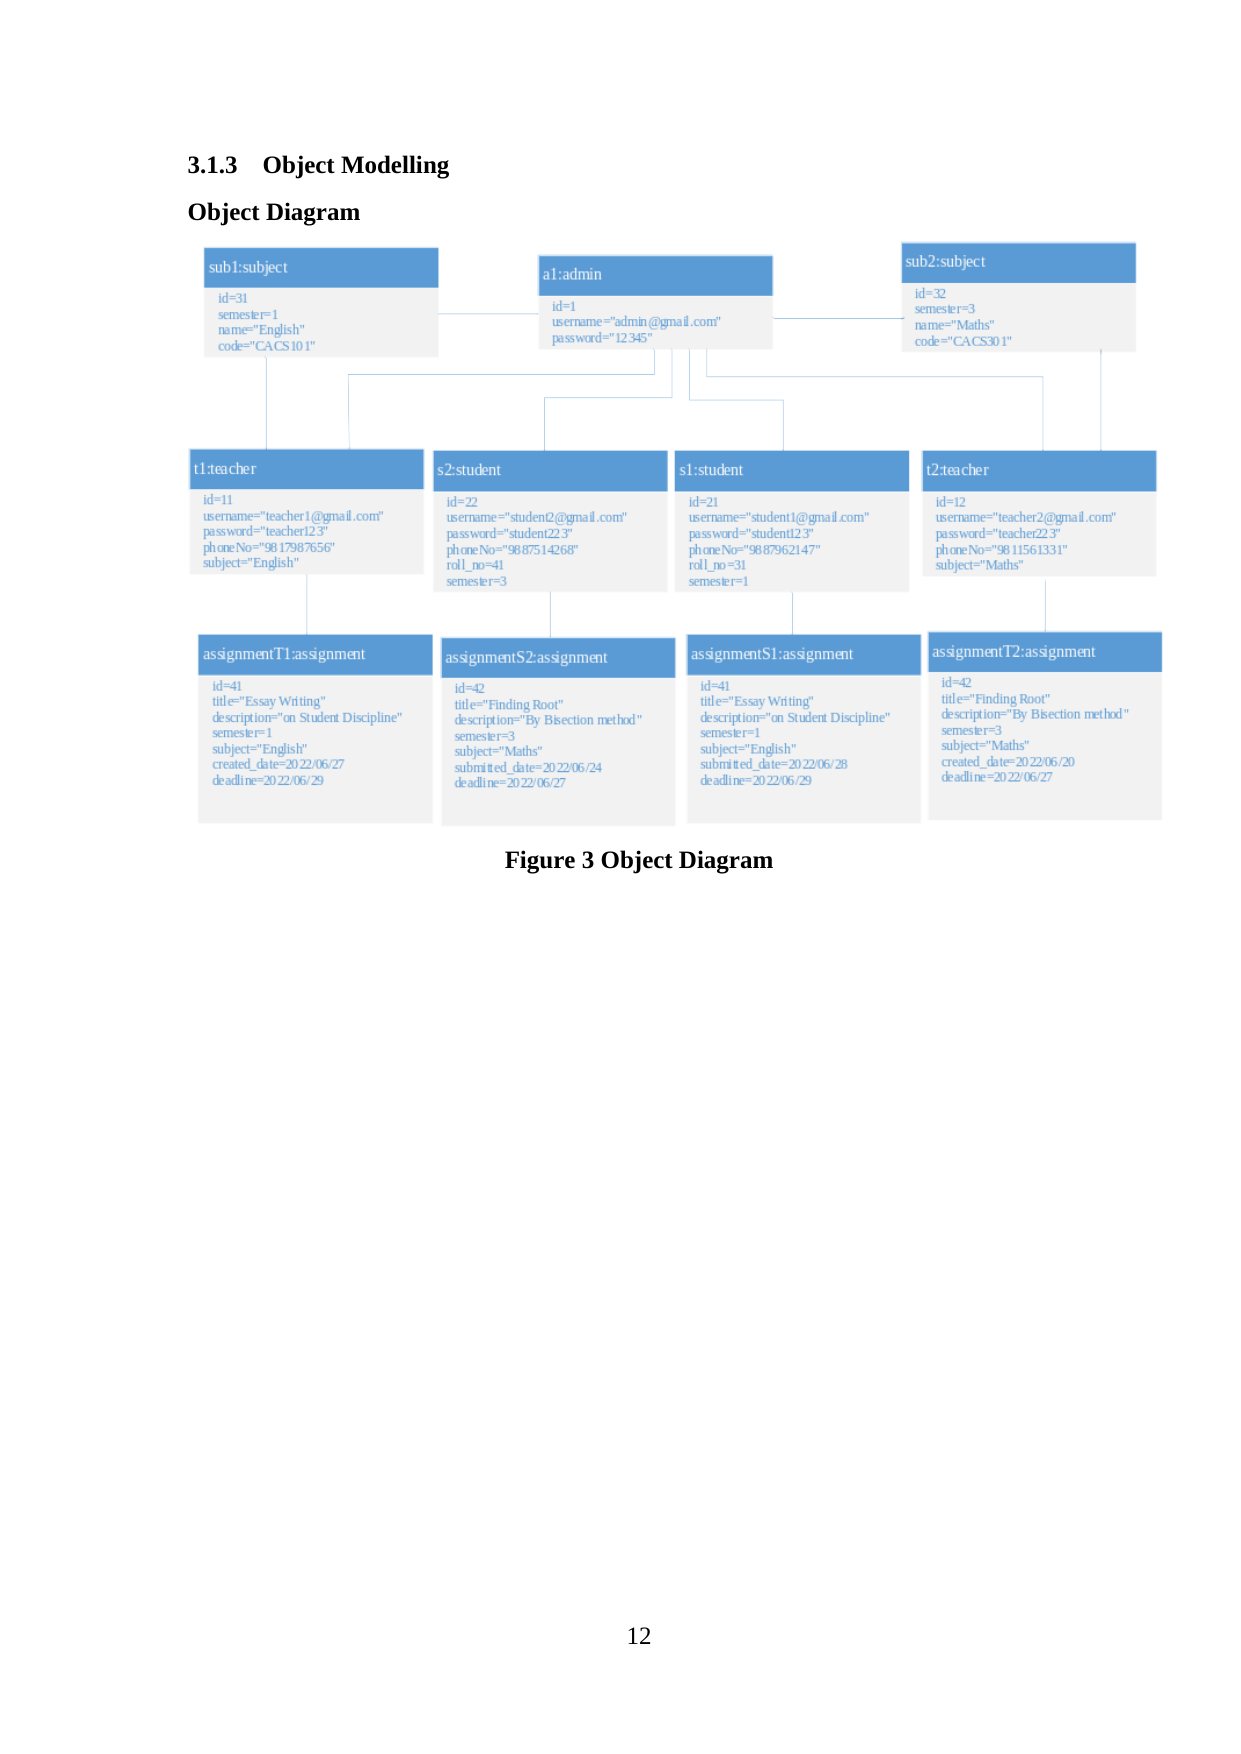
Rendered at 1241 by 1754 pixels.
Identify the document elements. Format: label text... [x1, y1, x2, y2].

subtitle Object Diagram [187, 197, 1090, 226]
subtitle Object Modelling [187, 150, 1090, 179]
text Figure 3 Object Diagram [187, 845, 1090, 874]
